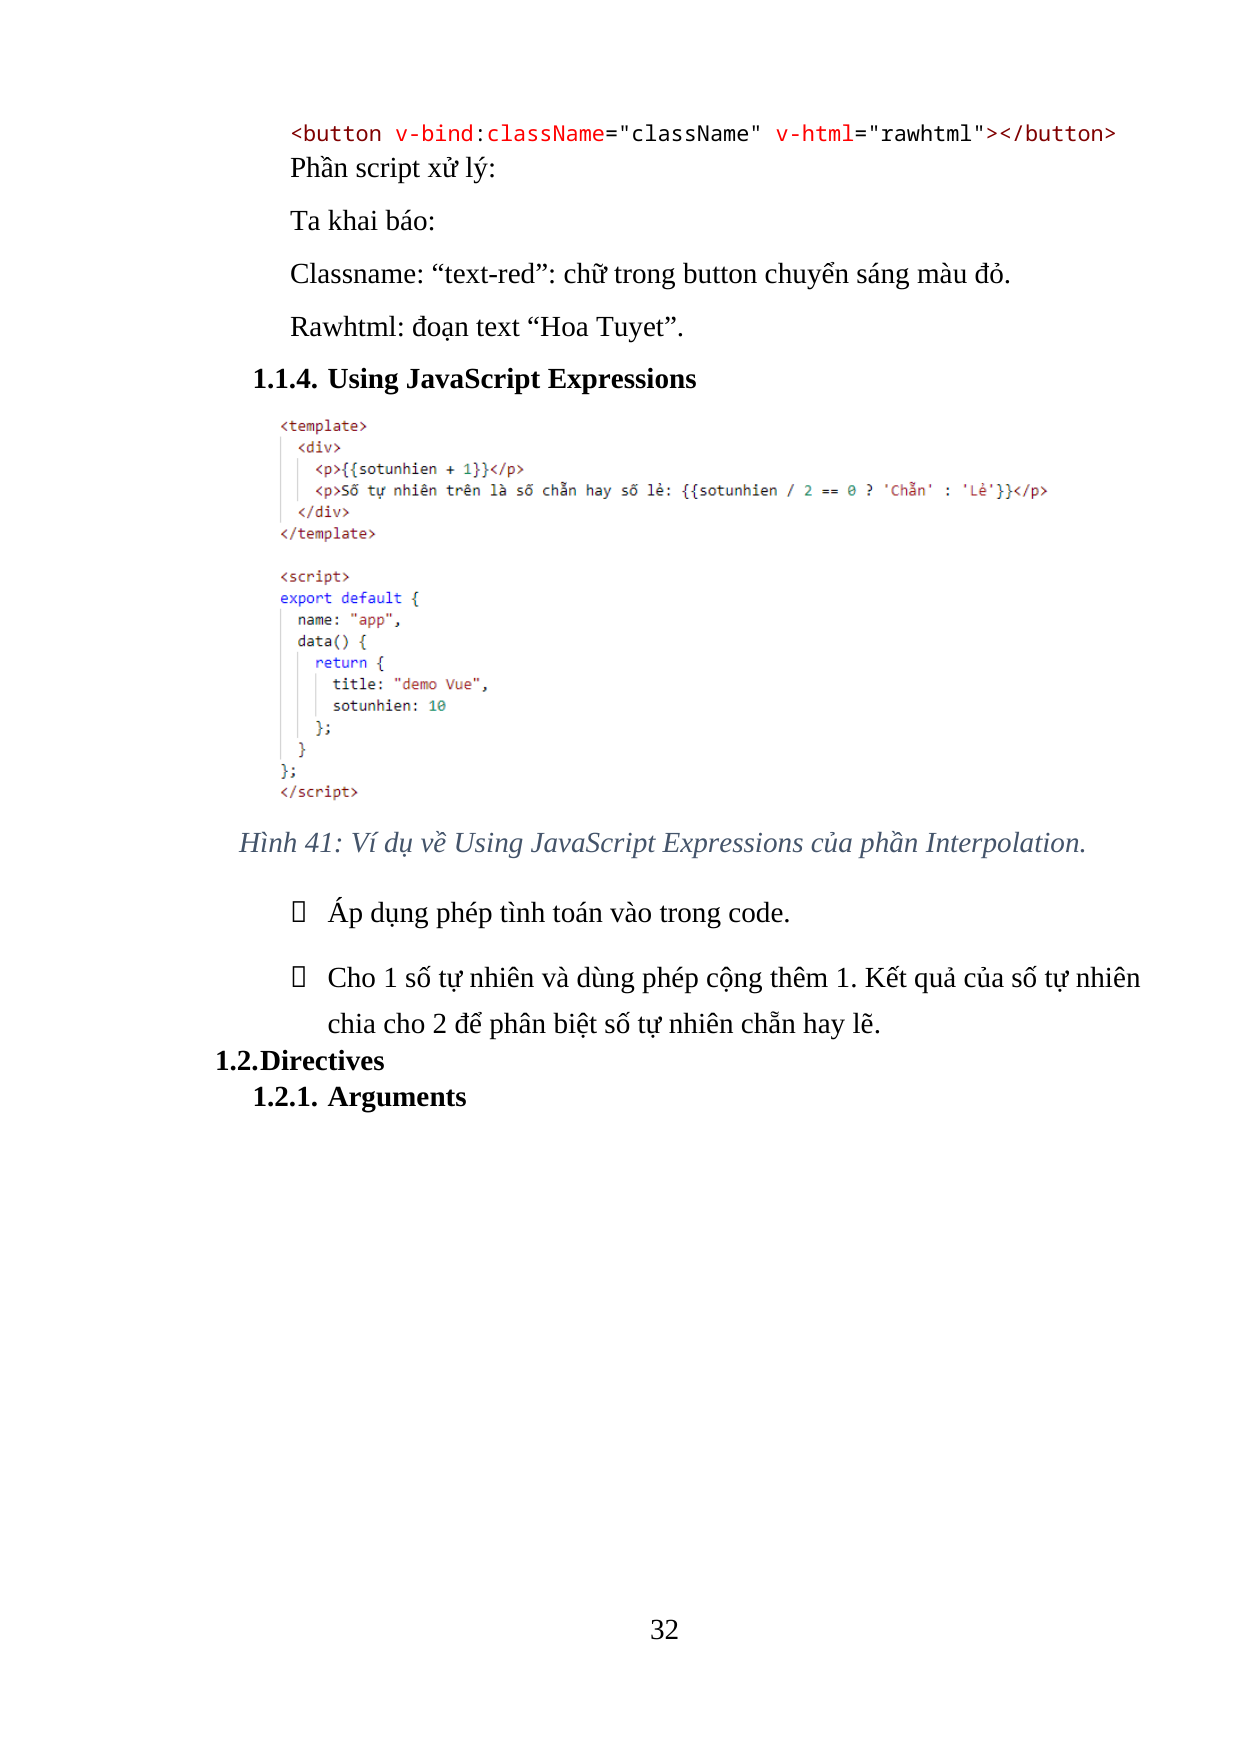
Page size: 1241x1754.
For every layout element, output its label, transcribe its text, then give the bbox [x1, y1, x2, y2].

text <button v-bind:className="className" v-html="rawhtml"></button> [290, 118, 1152, 148]
list Cho 1 số tự nhiên và dùng phép cộng thêm 1. Kết quả của số tự nhiên chia cho 2 để phân biệt số tự nhiên chẵn hay lẽ. [290, 944, 1152, 1040]
list Áp dụng phép tình toán vào trong code. [290, 880, 1152, 939]
list Directives [215, 1043, 1152, 1076]
list Arguments [252, 1079, 1152, 1112]
text Classname: “text-red”: chữ trong button chuyển sáng màu đỏ. [290, 256, 1152, 289]
picture [271, 414, 1058, 806]
text Phần script xử lý: [290, 150, 1152, 184]
text Hình 41: Ví dụ về Using JavaScript Expressions của phần Interpolation. [177, 825, 1152, 859]
text Rawhtml: đoạn text “Hoa Tuyet”. [290, 309, 1152, 342]
text Ta khai báo: [290, 203, 1152, 237]
list Using JavaScript Expressions [252, 361, 1152, 395]
